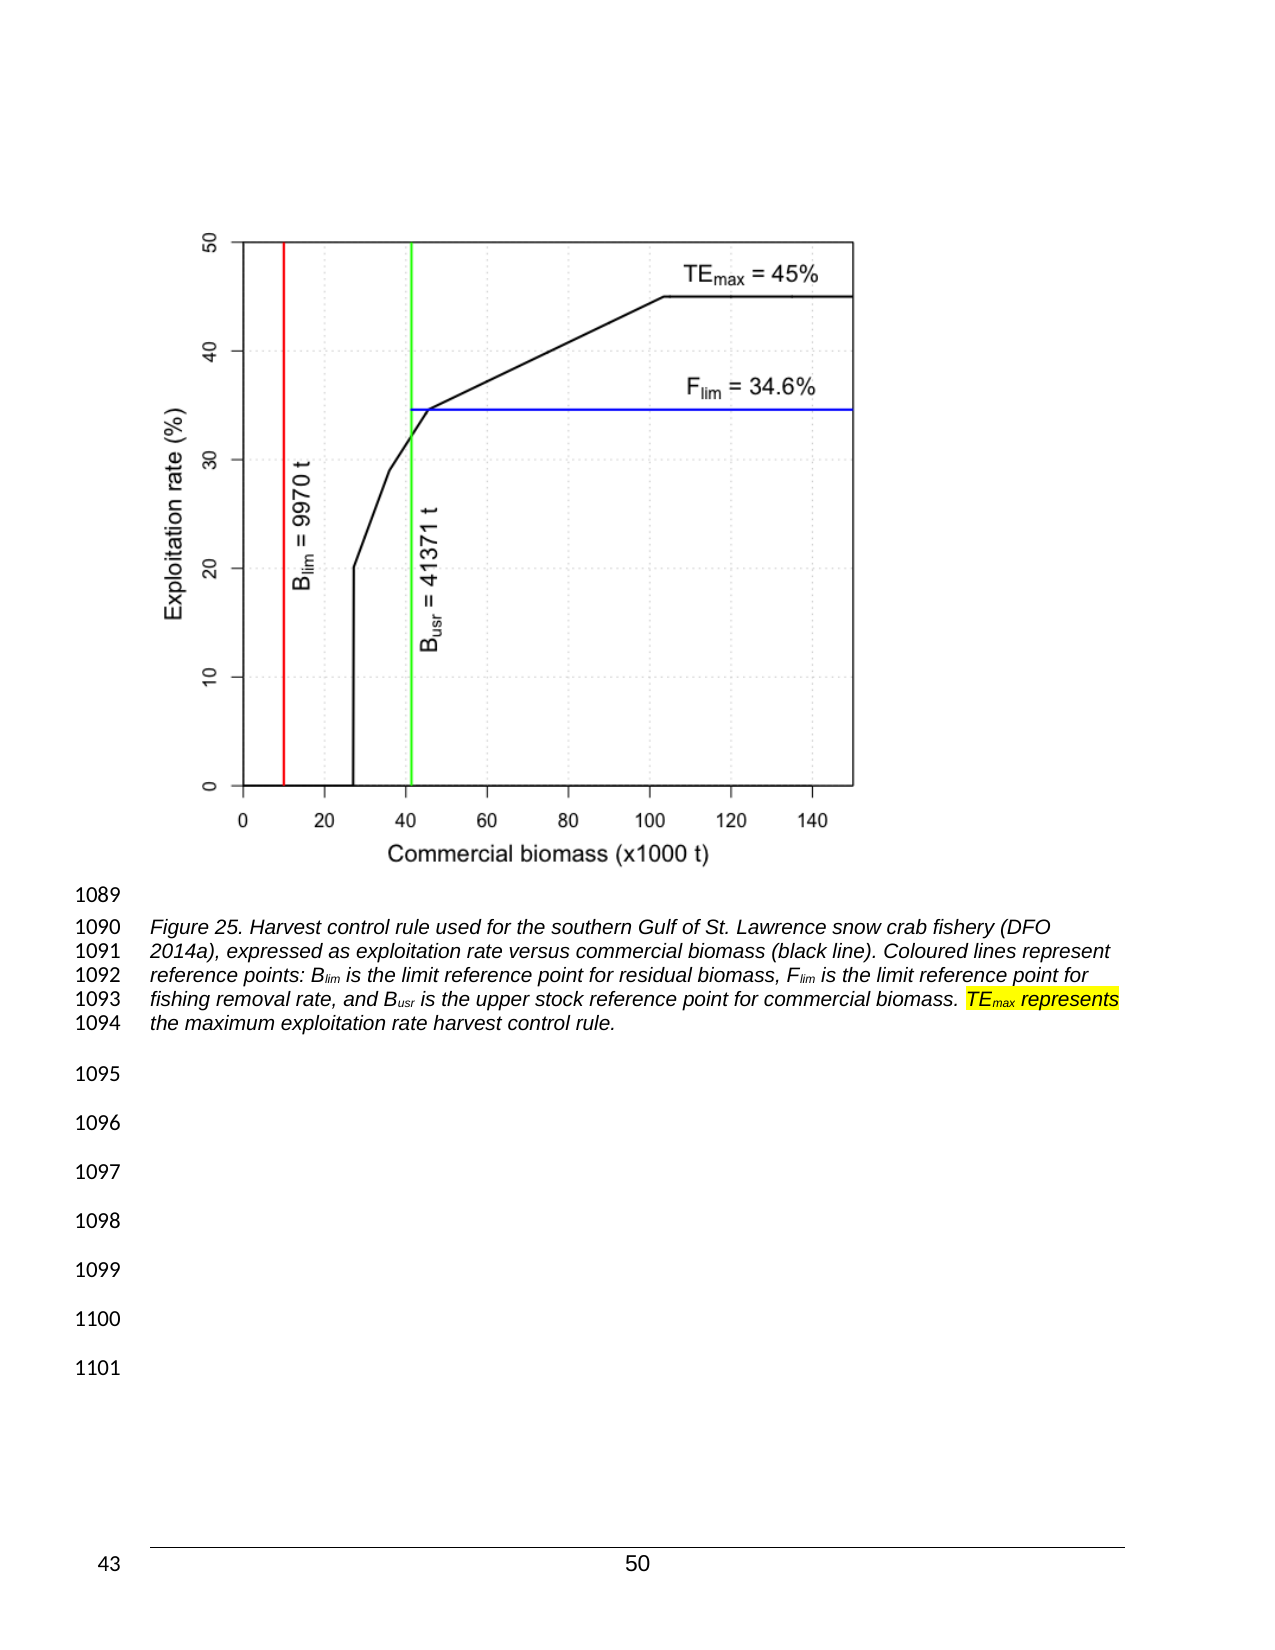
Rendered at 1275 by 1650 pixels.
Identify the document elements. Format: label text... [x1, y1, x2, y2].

text Figure 25. Harvest control rule used for the southern Gulf of St. Lawrence snow crab fishery (DFO 2014a), expressed as exploitation rate versus commercial biomass (black line). Coloured lines represent reference points: Blim is the limit reference point for residual biomass, Flim is the limit reference point for fishing removal rate, and Busr is the upper stock reference point for commercial biomass. TEmax represents the maximum exploitation rate harvest control rule. [150, 914, 1125, 1034]
picture [150, 150, 901, 902]
